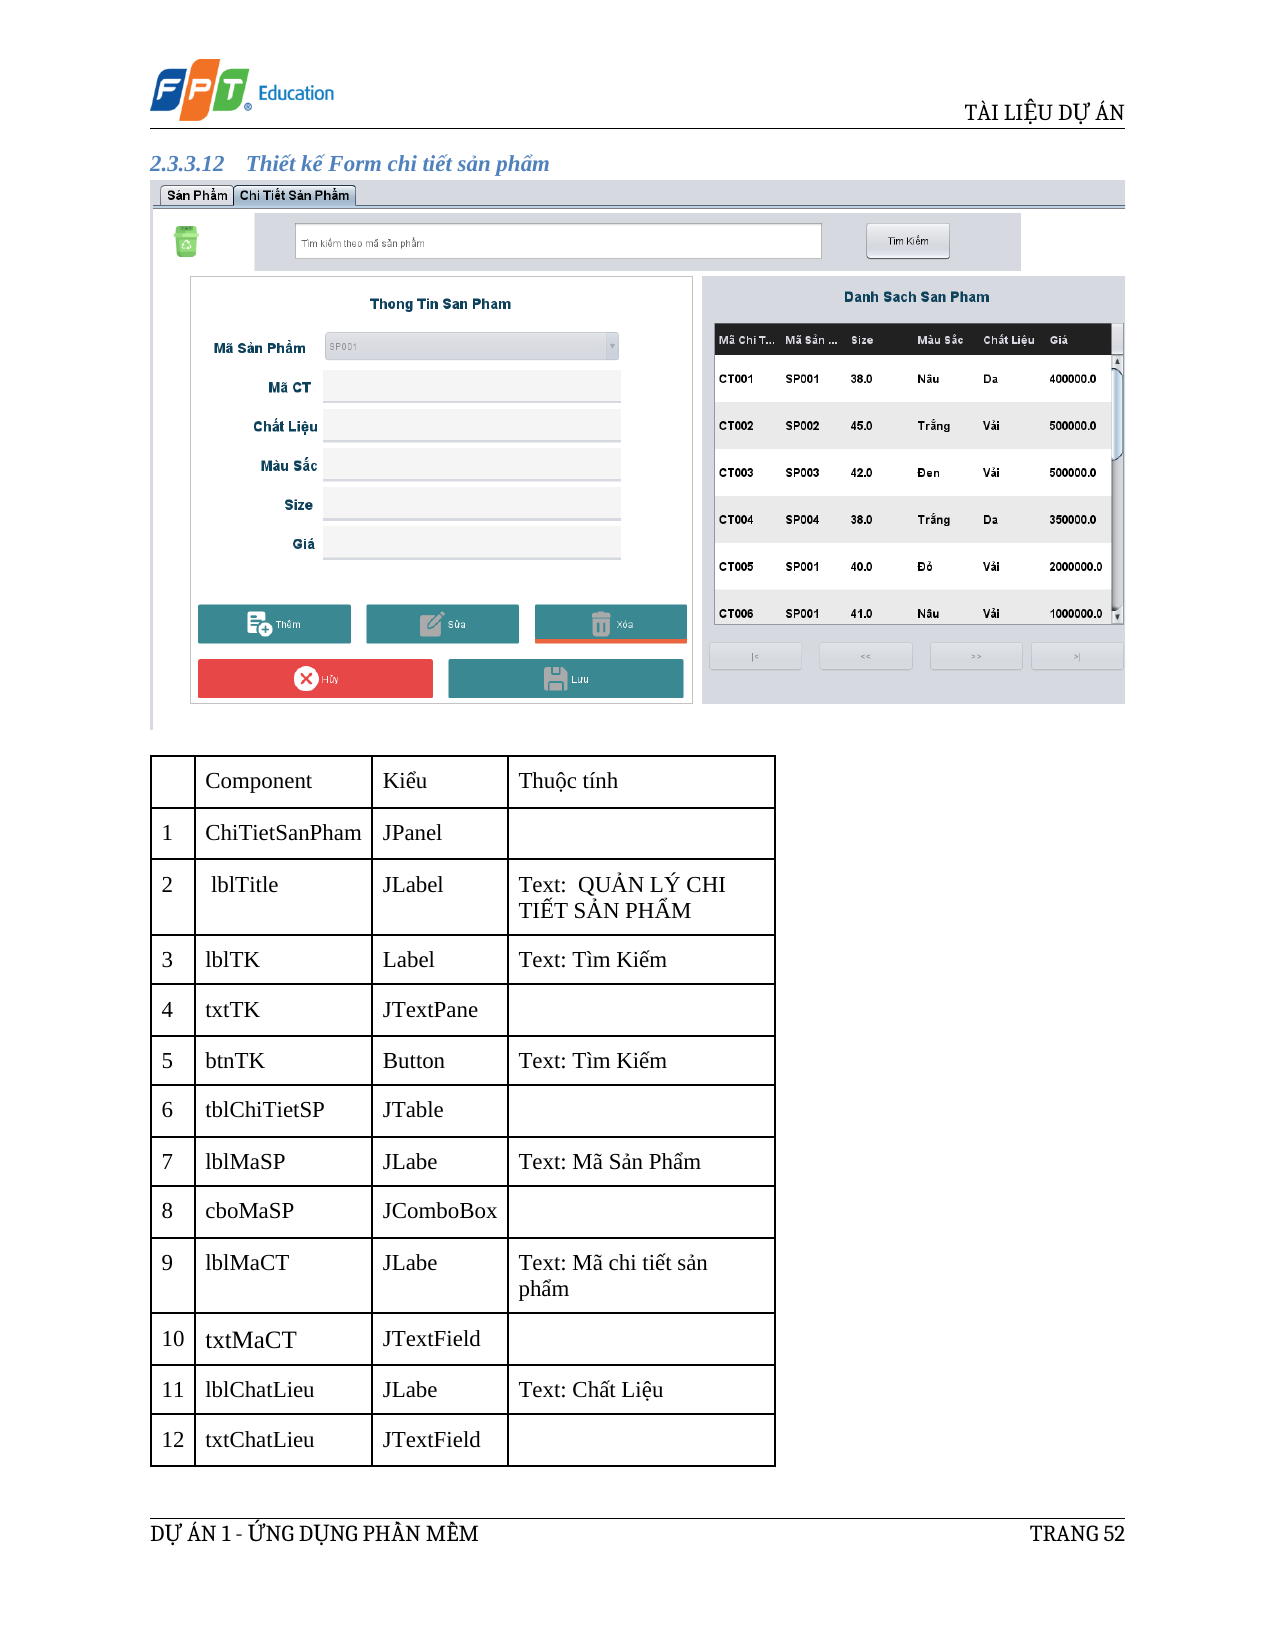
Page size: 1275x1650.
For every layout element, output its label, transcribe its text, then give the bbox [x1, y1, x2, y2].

table_cell tblChiTietSP [196, 1086, 371, 1136]
table_cell Text: Chất Liệu [509, 1366, 774, 1413]
table_cell txtChatLieu [196, 1415, 371, 1465]
table_cell txtTK [196, 985, 371, 1035]
table_cell Button [373, 1037, 507, 1084]
table_cell Label [373, 936, 507, 983]
table_cell 12 [152, 1415, 194, 1465]
table_cell JComboBox [373, 1187, 507, 1237]
table_cell Text: Mã chi tiết sản phẩm [509, 1239, 774, 1312]
table_header Component [196, 757, 371, 807]
table_cell [509, 1187, 774, 1237]
table_cell JLabe [373, 1239, 507, 1312]
table_cell JTextField [373, 1314, 507, 1364]
table_cell 8 [152, 1187, 194, 1237]
table_cell [509, 1415, 774, 1465]
table_cell 11 [152, 1366, 194, 1413]
table_cell JTable [373, 1086, 507, 1136]
table_cell lblMaSP [196, 1138, 371, 1185]
table_cell lblTitle [196, 860, 371, 934]
table_cell Text: Tìm Kiếm [509, 1037, 774, 1084]
table_cell JLabe [373, 1366, 507, 1413]
table_cell btnTK [196, 1037, 371, 1084]
table_cell 4 [152, 985, 194, 1035]
table_cell [509, 985, 774, 1035]
table_cell JTextField [373, 1415, 507, 1465]
table_cell [509, 1086, 774, 1136]
table_header [152, 757, 194, 807]
picture [150, 180, 1125, 730]
table_cell 7 [152, 1138, 194, 1185]
table_cell 6 [152, 1086, 194, 1136]
table_cell Text: Tìm Kiếm [509, 936, 774, 983]
table_cell [509, 809, 774, 858]
table_cell lblChatLieu [196, 1366, 371, 1413]
table_cell cboMaSP [196, 1187, 371, 1237]
picture [150, 59, 336, 121]
table_cell 9 [152, 1239, 194, 1312]
table_header Kiểu [373, 757, 507, 807]
table_cell 2 [152, 860, 194, 934]
table_cell txtMaCT [196, 1314, 371, 1364]
table_cell JPanel [373, 809, 507, 858]
table_cell Text: Mã Sản Phẩm [509, 1138, 774, 1185]
subtitle Thiết kế Form chi tiết sản phẩm [150, 150, 1125, 176]
table_cell ChiTietSanPham [196, 809, 371, 858]
table_cell 3 [152, 936, 194, 983]
table_cell JTextPane [373, 985, 507, 1035]
table_cell Text: QUẢN LÝ CHI TIẾT SẢN PHẨM [509, 860, 774, 934]
table_cell lblMaCT [196, 1239, 371, 1312]
table_cell 1 [152, 809, 194, 858]
table_cell [509, 1314, 774, 1364]
table_cell JLabe [373, 1138, 507, 1185]
table_header Thuộc tính [509, 757, 774, 807]
table_cell lblTK [196, 936, 371, 983]
table_cell JLabel [373, 860, 507, 934]
table_cell 5 [152, 1037, 194, 1084]
table_cell 10 [152, 1314, 194, 1364]
